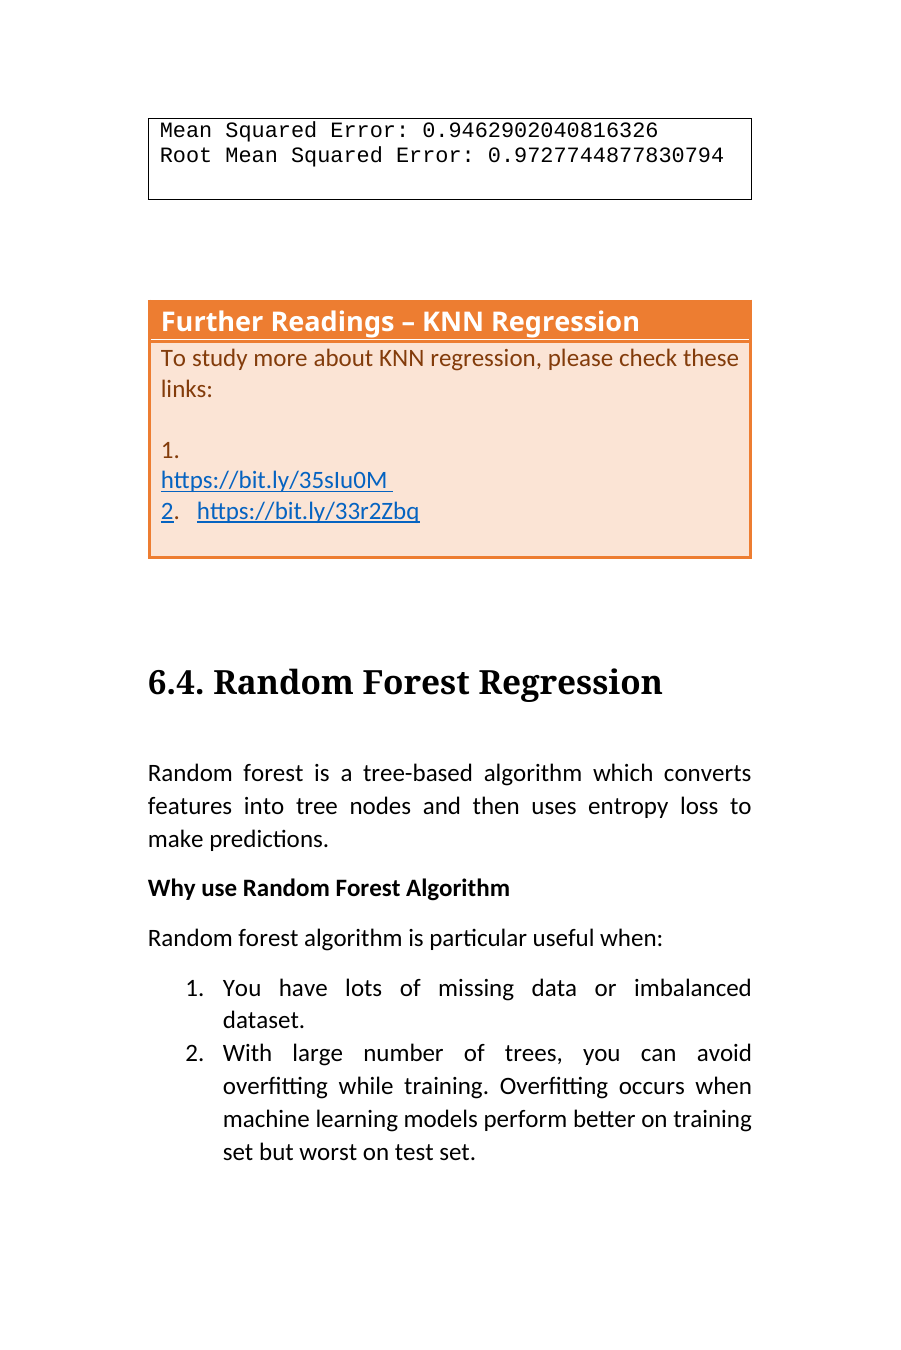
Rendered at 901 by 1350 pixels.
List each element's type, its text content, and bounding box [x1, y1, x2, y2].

list With large number of trees, you can avoid overfitting while training. Overfitting occurs when machine learning models perform better on training set but worst on test set. [185, 1037, 752, 1167]
table_cell To study more about KNN regression, please check these links: 1. https://bit.ly/35sIu0M 2. https://bit.ly/33r2Zbq [151, 343, 749, 556]
subtitle 6.4. Random Forest Regression [148, 658, 752, 704]
text Random forest algorithm is particular useful when: [148, 922, 752, 953]
text Why use Random Forest Algorithm [148, 872, 752, 903]
list You have lots of missing data or imbalanced dataset. [185, 972, 752, 1035]
table_header Further Readings – KNN Regression [151, 303, 749, 339]
text Random forest is a tree-based algorithm which converts features into tree nodes and then uses entropy loss to make predictions. [148, 757, 752, 853]
table_header Mean Absolute Error: 0.7513877551020406 Mean Squared Error: 0.9462902040816326 Root Mean Squared Error: 0.9727744877830794 [149, 119, 751, 199]
